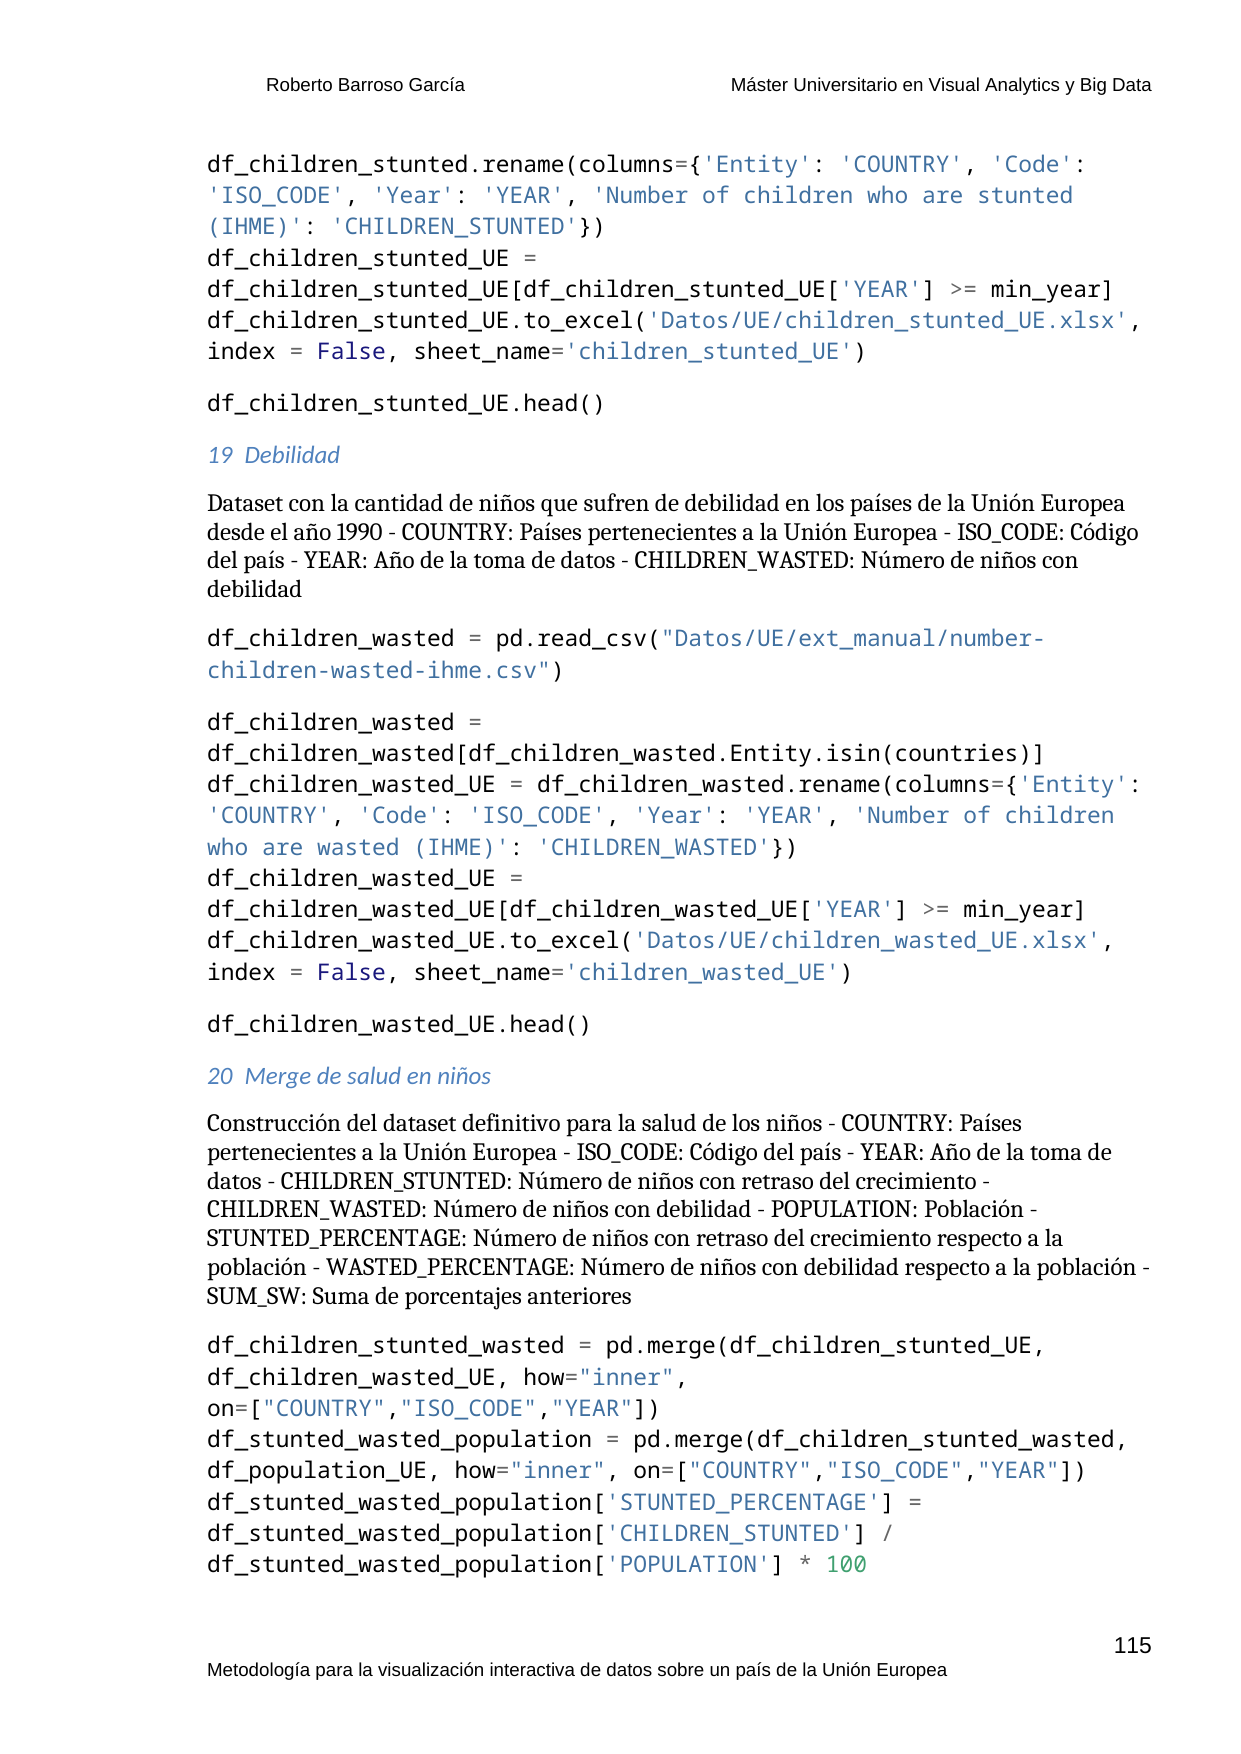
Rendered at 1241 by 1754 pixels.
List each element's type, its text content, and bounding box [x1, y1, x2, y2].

text df_children_stunted_UE.head() [207, 387, 1152, 418]
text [207, 1329, 1152, 1579]
text df_children_wasted = pd.read_csv("Datos/UE/ext_manual/number-children-wasted-ihme.csv") [207, 622, 1152, 685]
text Dataset con la cantidad de niños que sufren de debilidad en los países de la Unión Europea desde el año 1990 - COUNTRY: Países pertenecientes a la Unión Europea - ISO_CODE: Código del país - YEAR: Año de la toma de datos - CHILDREN_WASTED: Número de niños con debilidad [207, 489, 1152, 604]
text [207, 148, 1152, 366]
text df_children_wasted = df_children_wasted[df_children_wasted.Entity.isin(countries)] df_children_wasted_UE = df_children_wasted.rename(columns={'Entity': 'COUNTRY', 'Code': 'ISO_CODE', 'Year': 'YEAR', 'Number of children who are wasted (IHME)': 'CHILDREN_WASTED'}) df_children_wasted_UE = df_children_wasted_UE[df_children_wasted_UE['YEAR'] >= min_year] df_children_wasted_UE.to_excel('Datos/UE/children_wasted_UE.xlsx', index = False, sheet_name='children_wasted_UE') [207, 706, 1152, 987]
text Construcción del dataset definitivo para la salud de los niños - COUNTRY: Países pertenecientes a la Unión Europea - ISO_CODE: Código del país - YEAR: Año de la toma de datos - CHILDREN_STUNTED: Número de niños con retraso del crecimiento - CHILDREN_WASTED: Número de niños con debilidad - POPULATION: Población - STUNTED_PERCENTAGE: Número de niños con retraso del crecimiento respecto a la población - WASTED_PERCENTAGE: Número de niños con debilidad respecto a la población - SUM_SW: Suma de porcentajes anteriores [207, 1109, 1152, 1310]
list Merge de salud en niños [207, 1060, 1152, 1090]
list Debilidad [207, 439, 1152, 470]
text df_children_wasted_UE.head() [207, 1008, 1152, 1039]
